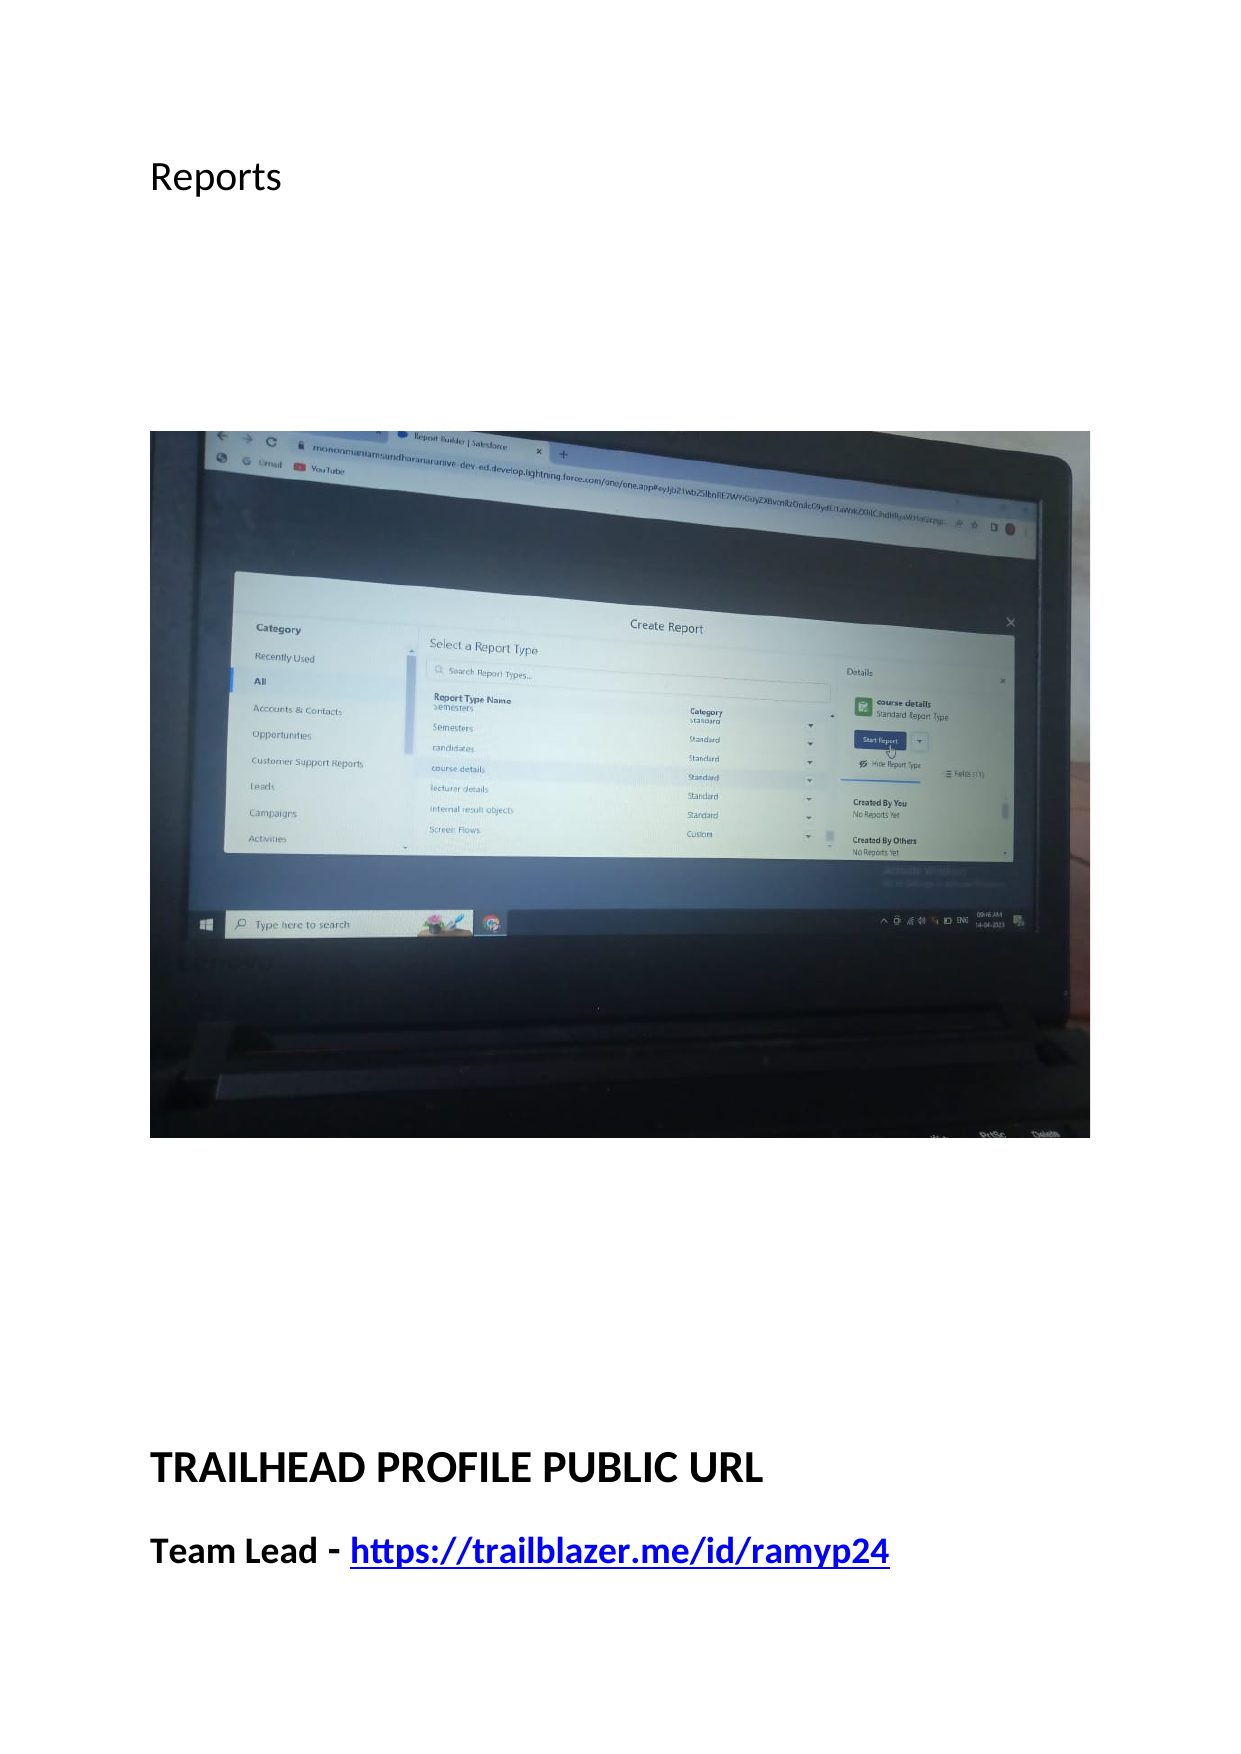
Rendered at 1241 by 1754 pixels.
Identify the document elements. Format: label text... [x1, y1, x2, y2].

text TRAILHEAD PROFILE PUBLIC URL [150, 1438, 1090, 1494]
picture [150, 431, 1091, 1138]
text Reports [150, 150, 1090, 201]
text Team Lead - https://trailblazer.me/id/ramyp24 [150, 1523, 1090, 1574]
